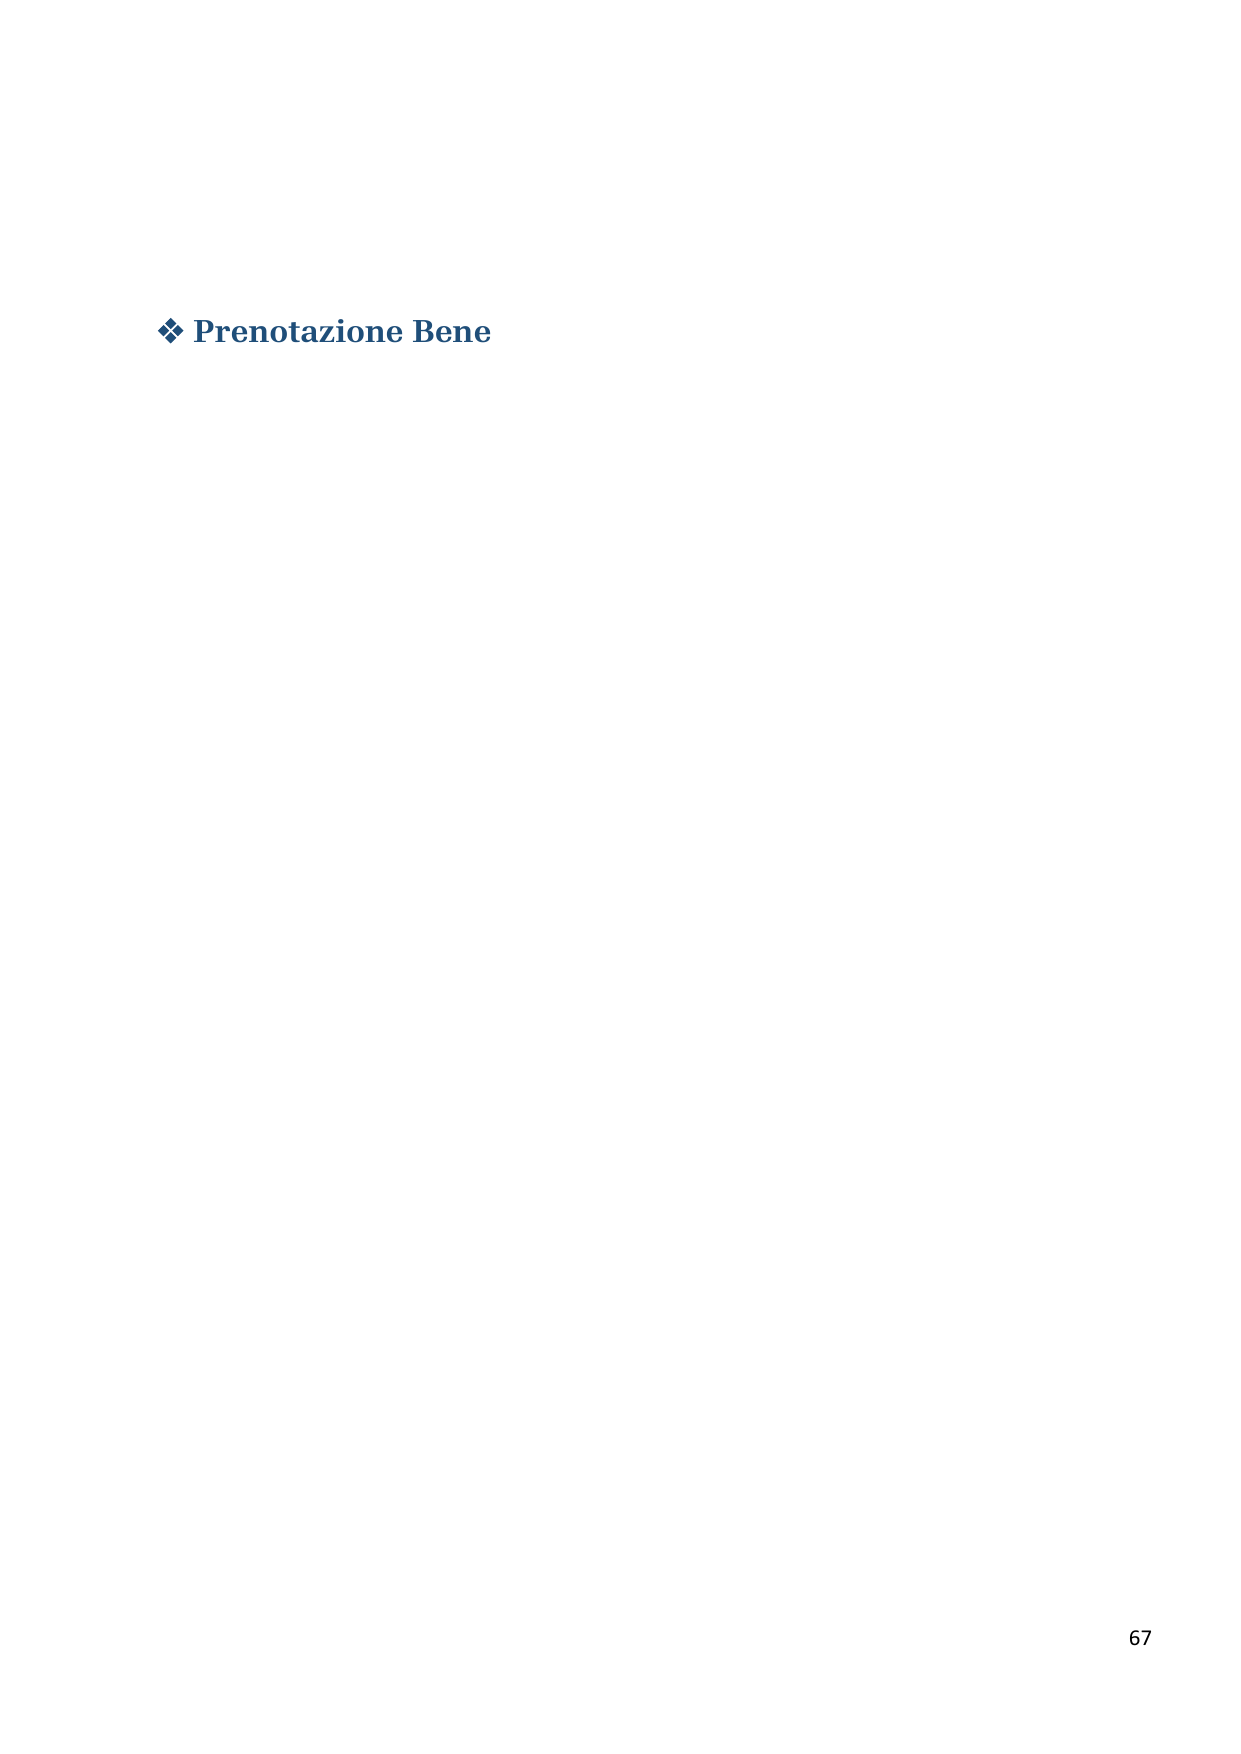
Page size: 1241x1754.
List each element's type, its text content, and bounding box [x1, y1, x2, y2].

list Prenotazione Bene [156, 311, 1152, 352]
